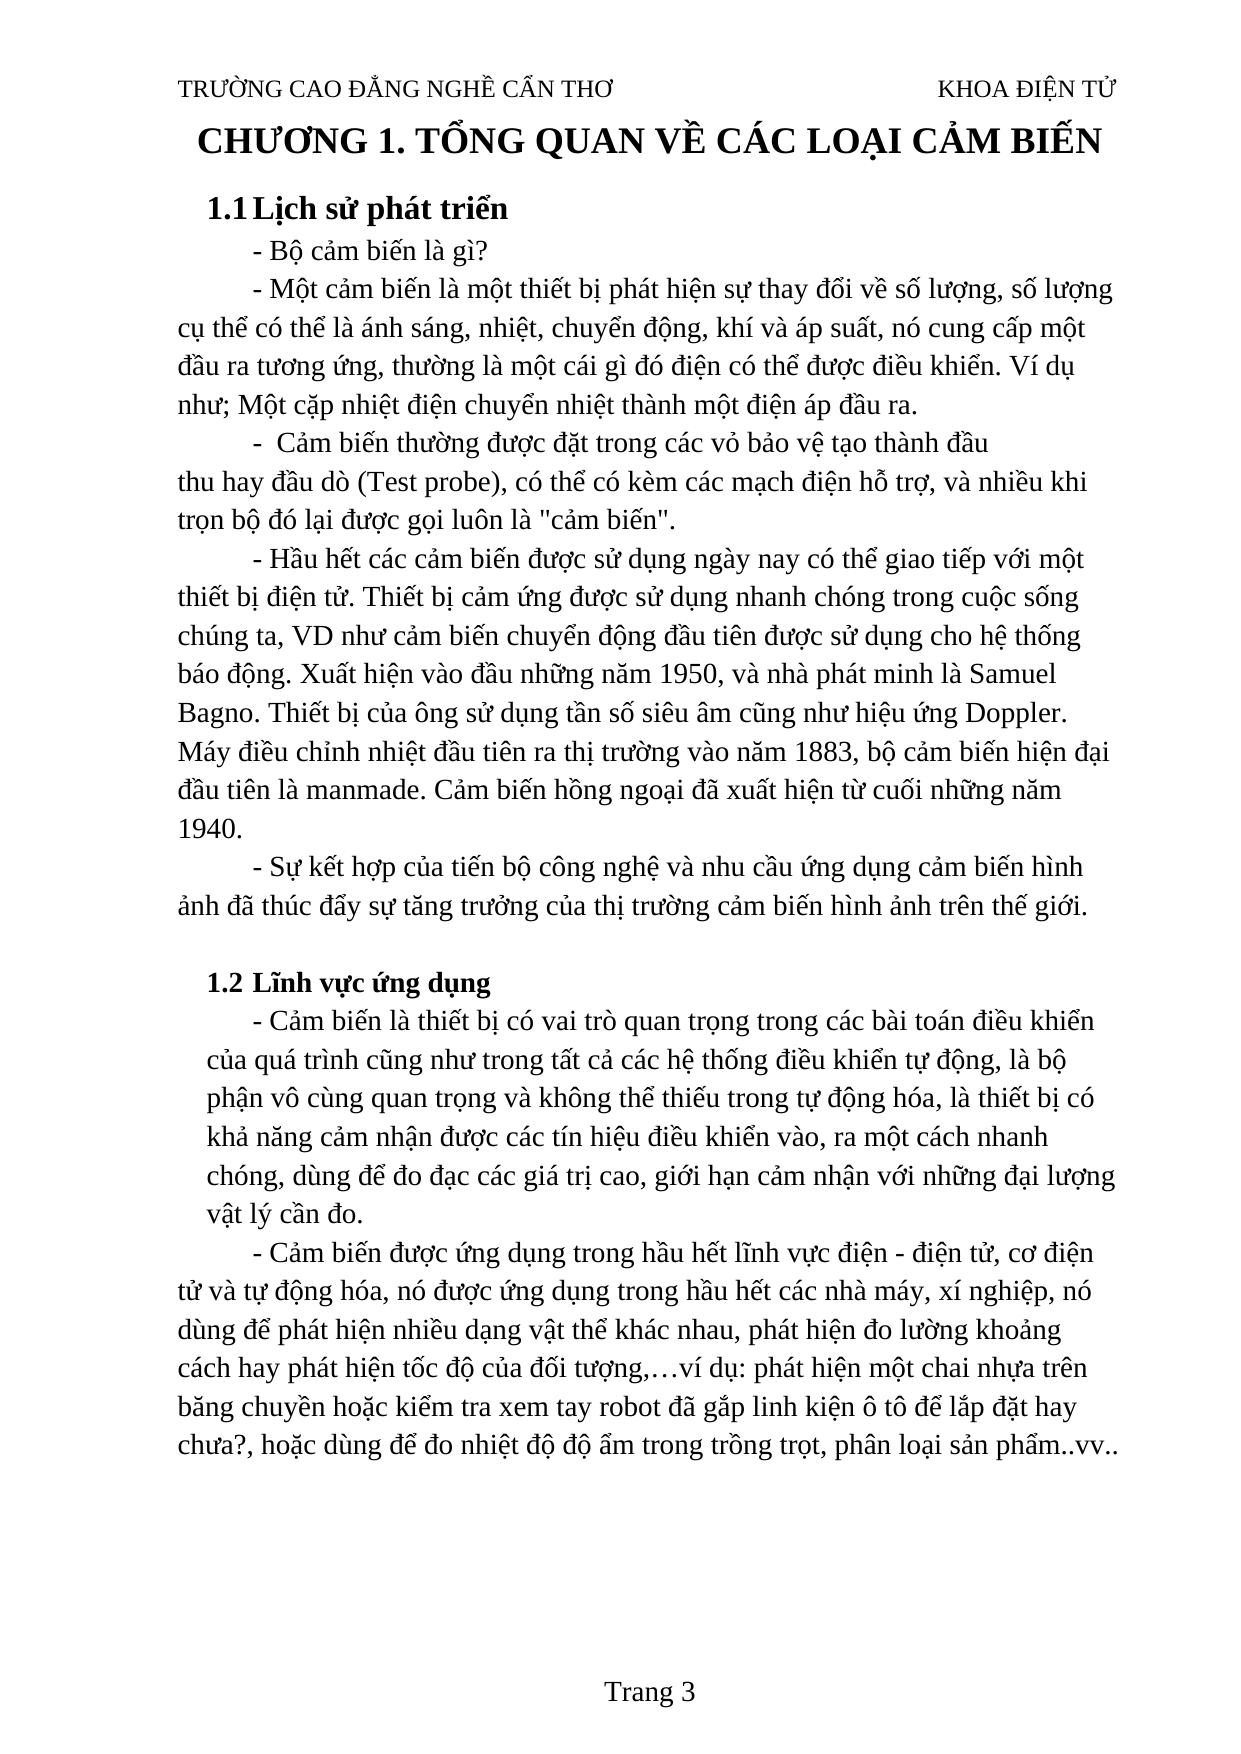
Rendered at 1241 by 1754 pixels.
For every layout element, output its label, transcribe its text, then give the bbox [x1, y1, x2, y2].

list Lịch sử phát triển [206, 188, 1122, 227]
list - Cảm biến được ứng dụng trong hầu hết lĩnh vực điện - điện tử, cơ điện tử và tự động hóa, nó được ứng dụng trong hầu hết các nhà máy, xí nghiệp, nó dùng để phát hiện nhiều dạng vật thể khác nhau, phát hiện đo lường khoảng cách hay phát hiện tốc độ của đối tượng,…ví dụ: phát hiện một chai nhựa trên băng chuyền hoặc kiểm tra xem tay robot đã gắp linh kiện ô tô để lắp đặt hay chưa?, hoặc dùng để đo nhiệt độ độ ẩm trong trồng trọt, phân loại sản phẩm..vv.. [177, 1235, 1122, 1461]
text CHƯƠNG 1. TỔNG QUAN VỀ CÁC LOẠI CẢM BIẾN [177, 118, 1122, 161]
list - Một cảm biến là một thiết bị phát hiện sự thay đổi về số lượng, số lượng cụ thể có thể là ánh sáng, nhiệt, chuyển động, khí và áp suất, nó cung cấp một đầu ra tương ứng, thường là một cái gì đó điện có thể được điều khiển. Ví dụ như; Một cặp nhiệt điện chuyển nhiệt thành một điện áp đầu ra. [177, 271, 1122, 420]
list - Cảm biến thường được đặt trong các vỏ bảo vệ tạo thành đầu thu hay đầu dò (Test probe), có thể có kèm các mạch điện hỗ trợ, và nhiều khi trọn bộ đó lại được gọi luôn là "cảm biến". [177, 425, 1122, 536]
list - Sự kết hợp của tiến bộ công nghệ và nhu cầu ứng dụng cảm biến hình ảnh đã thúc đẩy sự tăng trưởng của thị trường cảm biến hình ảnh trên thế giới. [177, 849, 1122, 921]
list Lĩnh vực ứng dụng [206, 965, 1122, 998]
list - Bộ cảm biến là gì? [177, 233, 1122, 266]
list - Cảm biến là thiết bị có vai trò quan trọng trong các bài toán điều khiển của quá trình cũng như trong tất cả các hệ thống điều khiển tự động, là bộ phận vô cùng quan trọng và không thể thiếu trong tự động hóa, là thiết bị có khả năng cảm nhận được các tín hiệu điều khiển vào, ra một cách nhanh chóng, dùng để đo đạc các giá trị cao, giới hạn cảm nhận với những đại lượng vật lý cần đo. [206, 1003, 1122, 1230]
list - Hầu hết các cảm biến được sử dụng ngày nay có thể giao tiếp với một thiết bị điện tử. Thiết bị cảm ứng được sử dụng nhanh chóng trong cuộc sống chúng ta, VD như cảm biến chuyển động đầu tiên được sử dụng cho hệ thống báo động. Xuất hiện vào đầu những năm 1950, và nhà phát minh là Samuel Bagno. Thiết bị của ông sử dụng tần số siêu âm cũng như hiệu ứng Doppler. Máy điều chỉnh nhiệt đầu tiên ra thị trường vào năm 1883, bộ cảm biến hiện đại đầu tiên là manmade. Cảm biến hồng ngoại đã xuất hiện từ cuối những năm 1940. [177, 541, 1122, 844]
